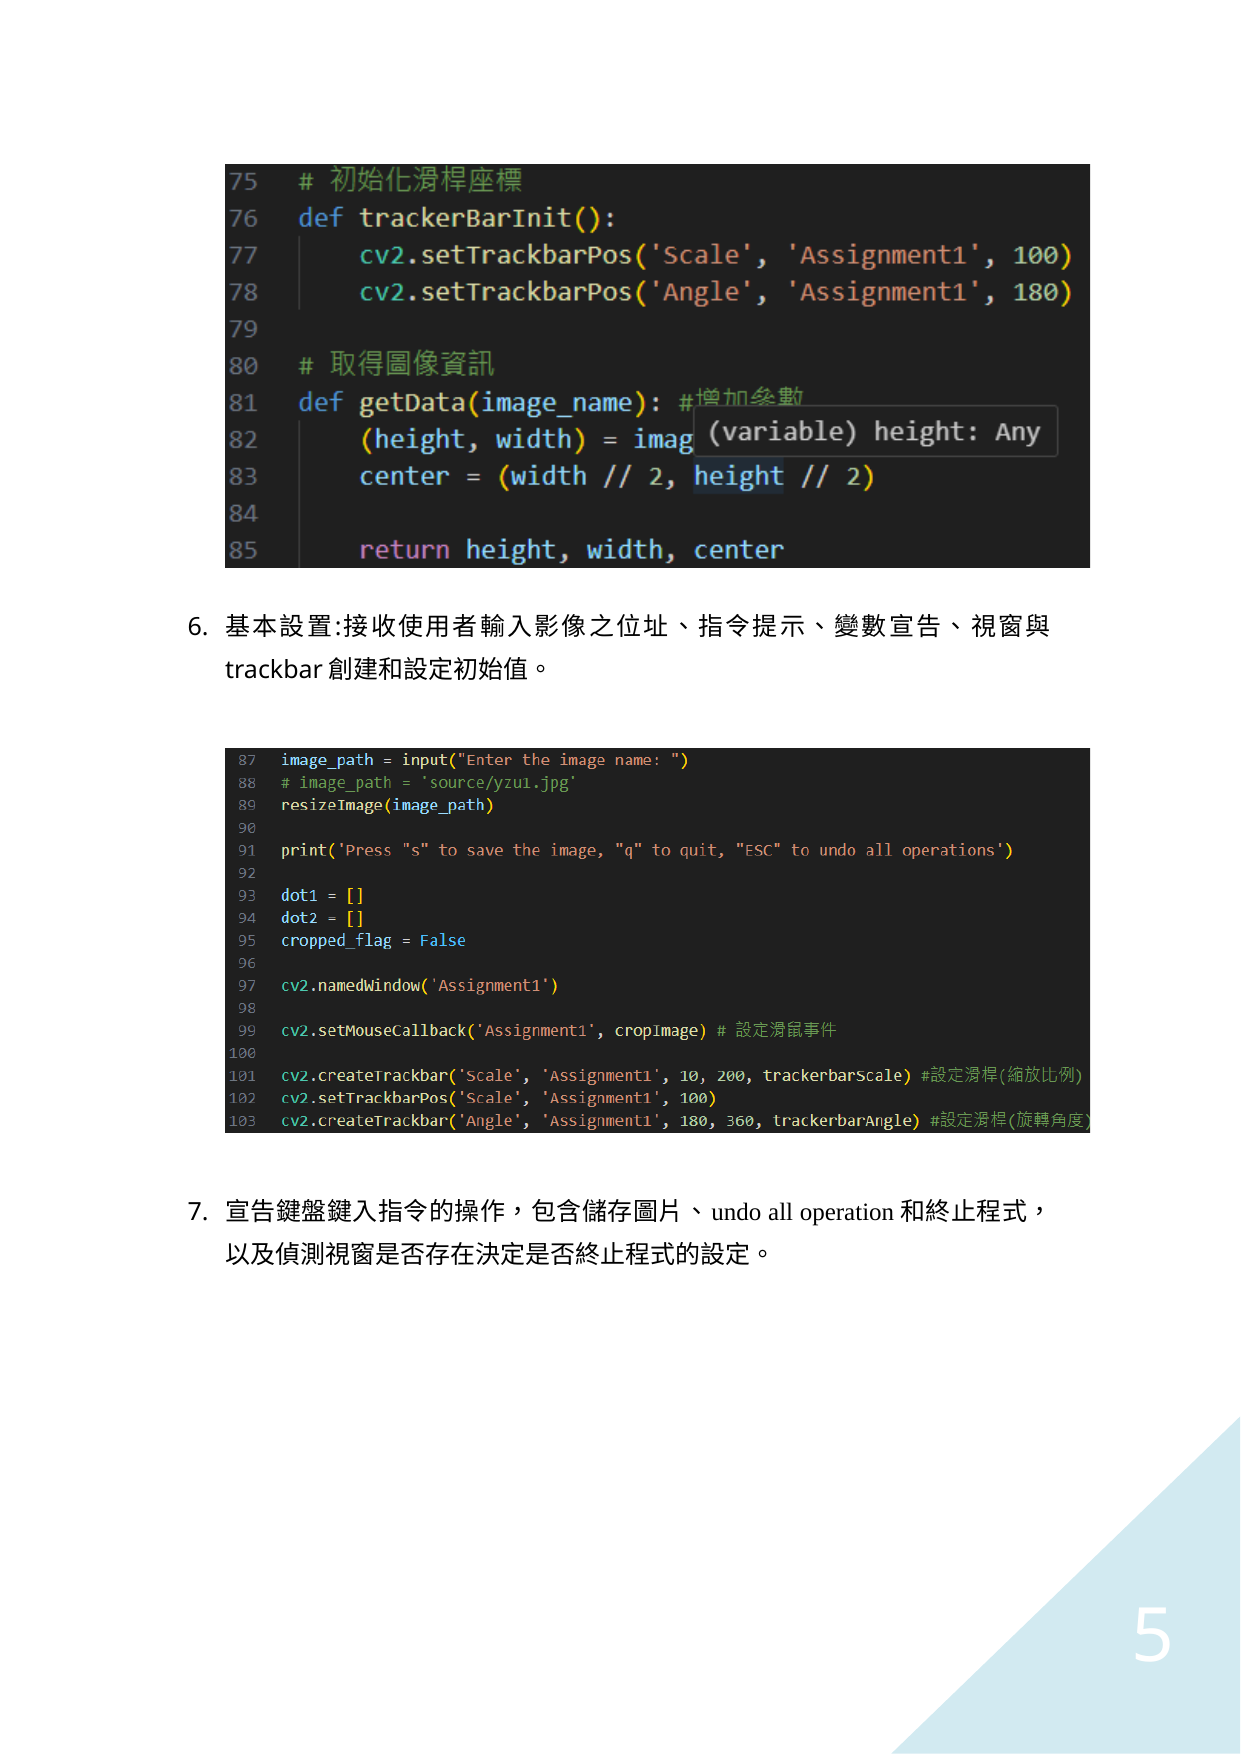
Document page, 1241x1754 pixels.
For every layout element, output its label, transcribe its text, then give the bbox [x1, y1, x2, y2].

picture [225, 164, 1091, 568]
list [187, 1191, 1053, 1271]
picture [225, 748, 1091, 1133]
